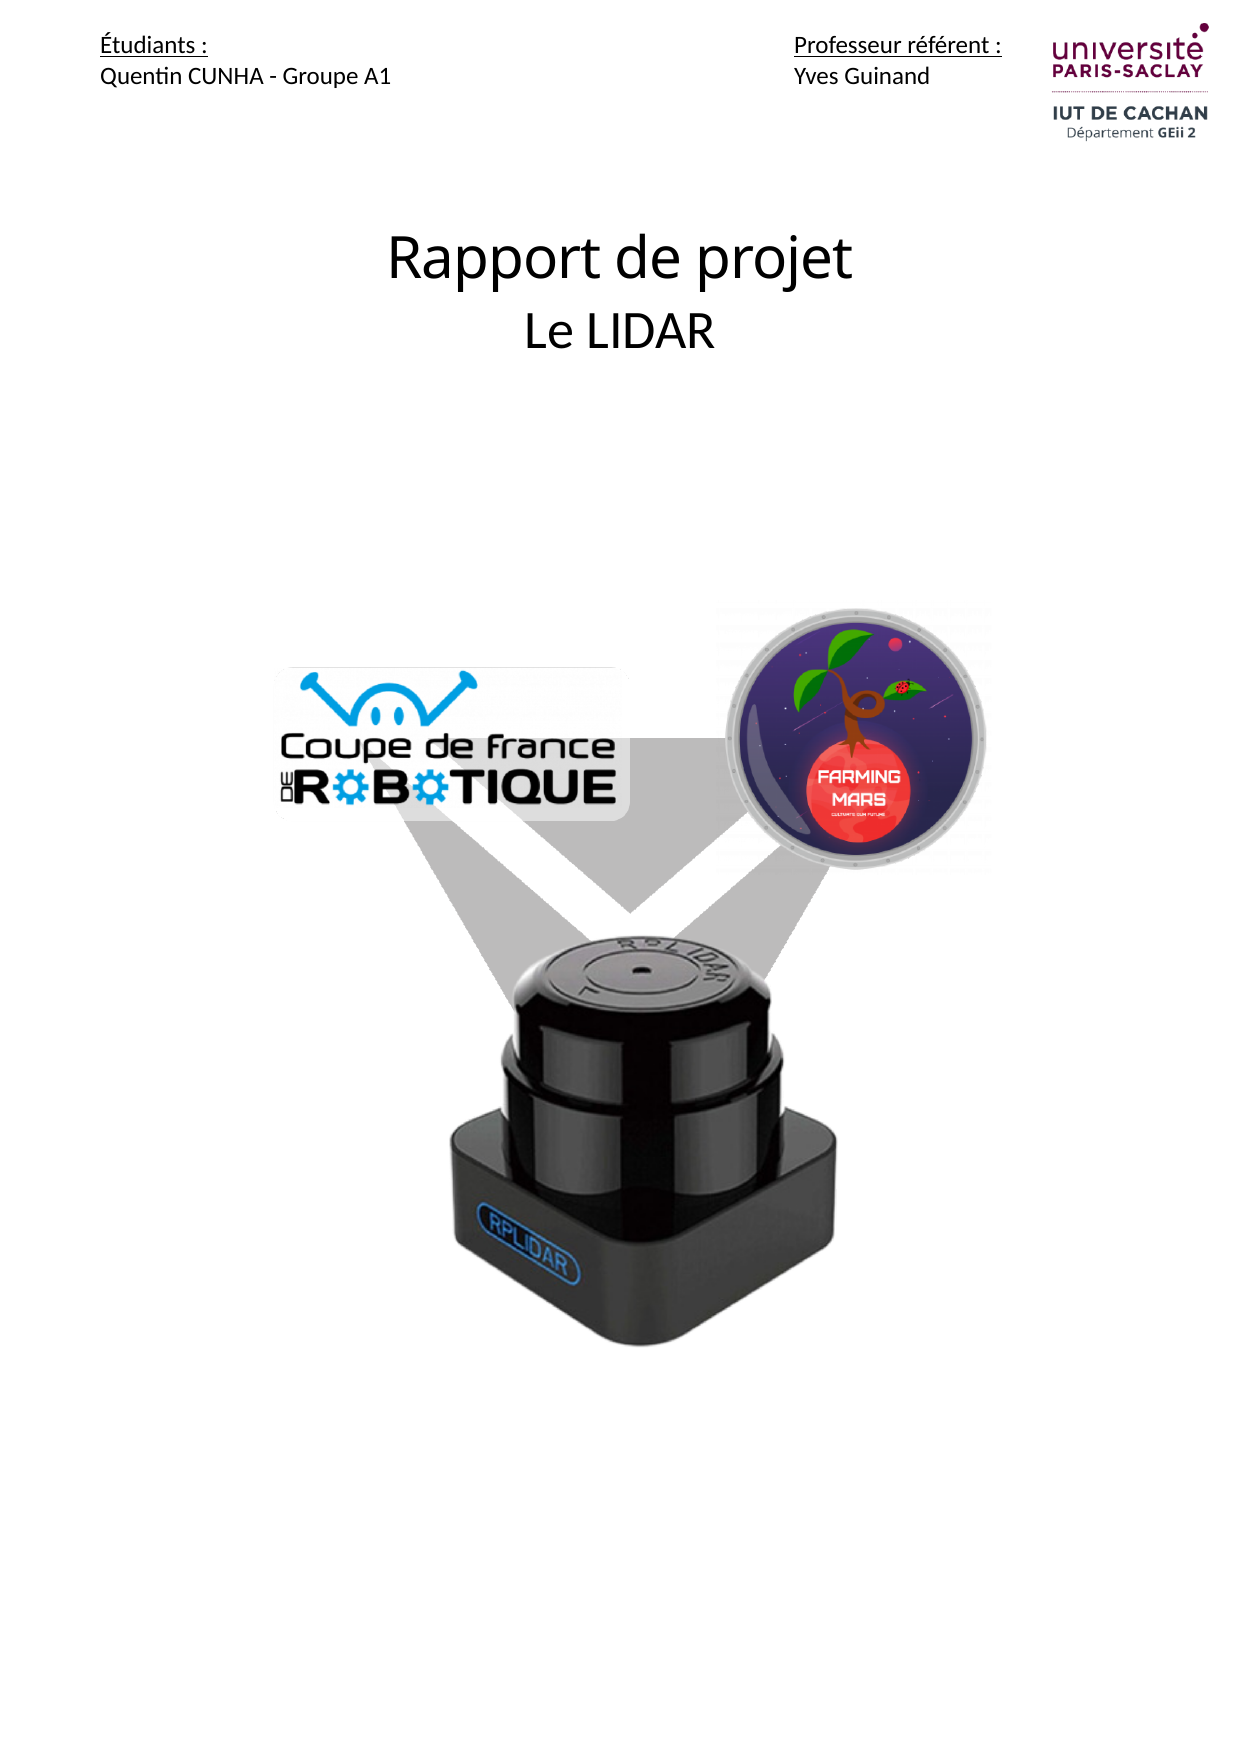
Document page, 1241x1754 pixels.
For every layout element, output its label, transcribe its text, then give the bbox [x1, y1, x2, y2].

picture [204, 560, 1036, 1371]
title Rapport de projet [89, 216, 1152, 296]
text Le LIDAR [89, 296, 1152, 362]
picture [1038, 8, 1223, 149]
